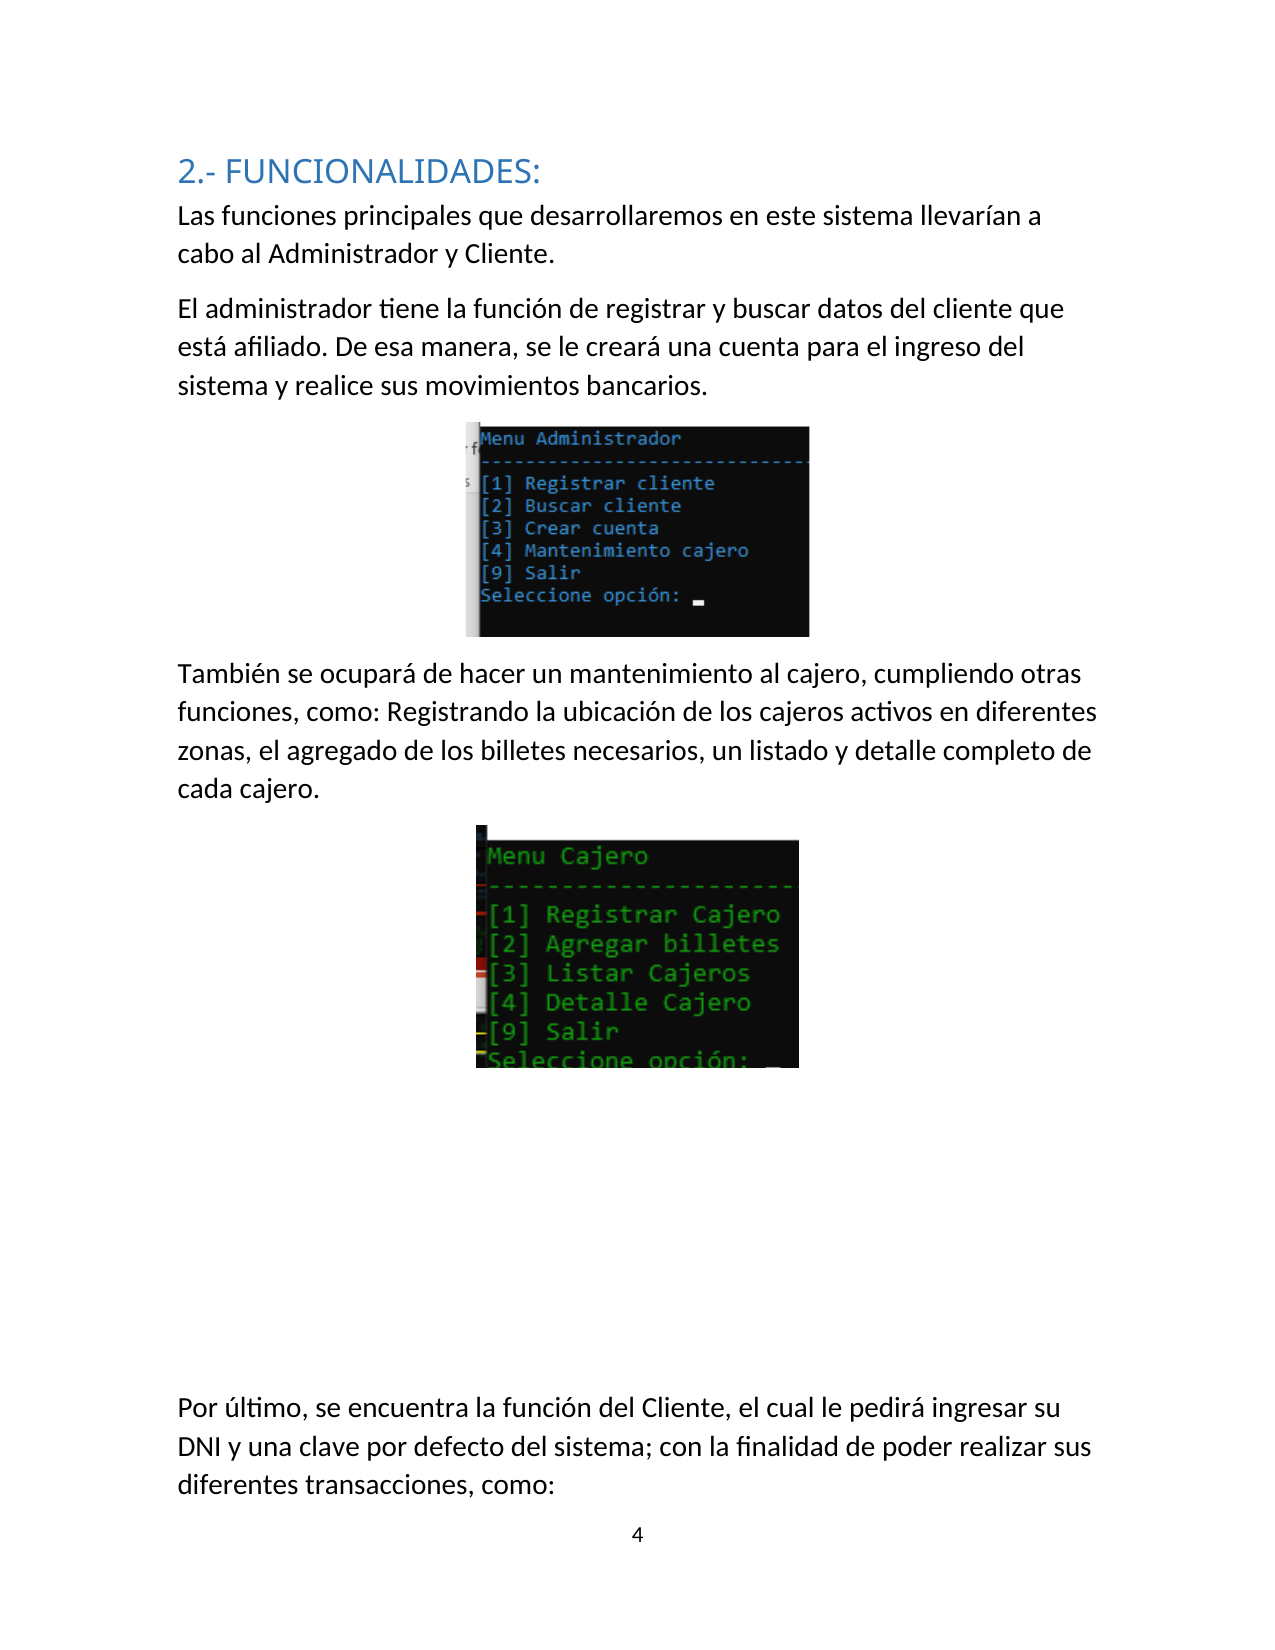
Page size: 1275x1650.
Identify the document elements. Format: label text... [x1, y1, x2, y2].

text Las funciones principales que desarrollaremos en este sistema llevarían a cabo al Administrador y Cliente. [177, 197, 1098, 271]
text Por último, se encuentra la función del Cliente, el cual le pedirá ingresar su DNI y una clave por defecto del sistema; con la finalidad de poder realizar sus diferentes transacciones, como: [177, 1389, 1098, 1502]
picture [476, 825, 799, 1068]
picture [465, 422, 810, 637]
text El administrador tiene la función de registrar y buscar datos del cliente que está afiliado. De esa manera, se le creará una cuenta para el ingreso del sistema y realice sus movimientos bancarios. [177, 290, 1098, 403]
text También se ocupará de hacer un mantenimiento al cajero, cumpliendo otras funciones, como: Registrando la ubicación de los cajeros activos en diferentes zonas, el agregado de los billetes necesarios, un listado y detalle completo de cada cajero. [177, 655, 1098, 806]
subtitle 2.- FUNCIONALIDADES: [177, 148, 1098, 193]
